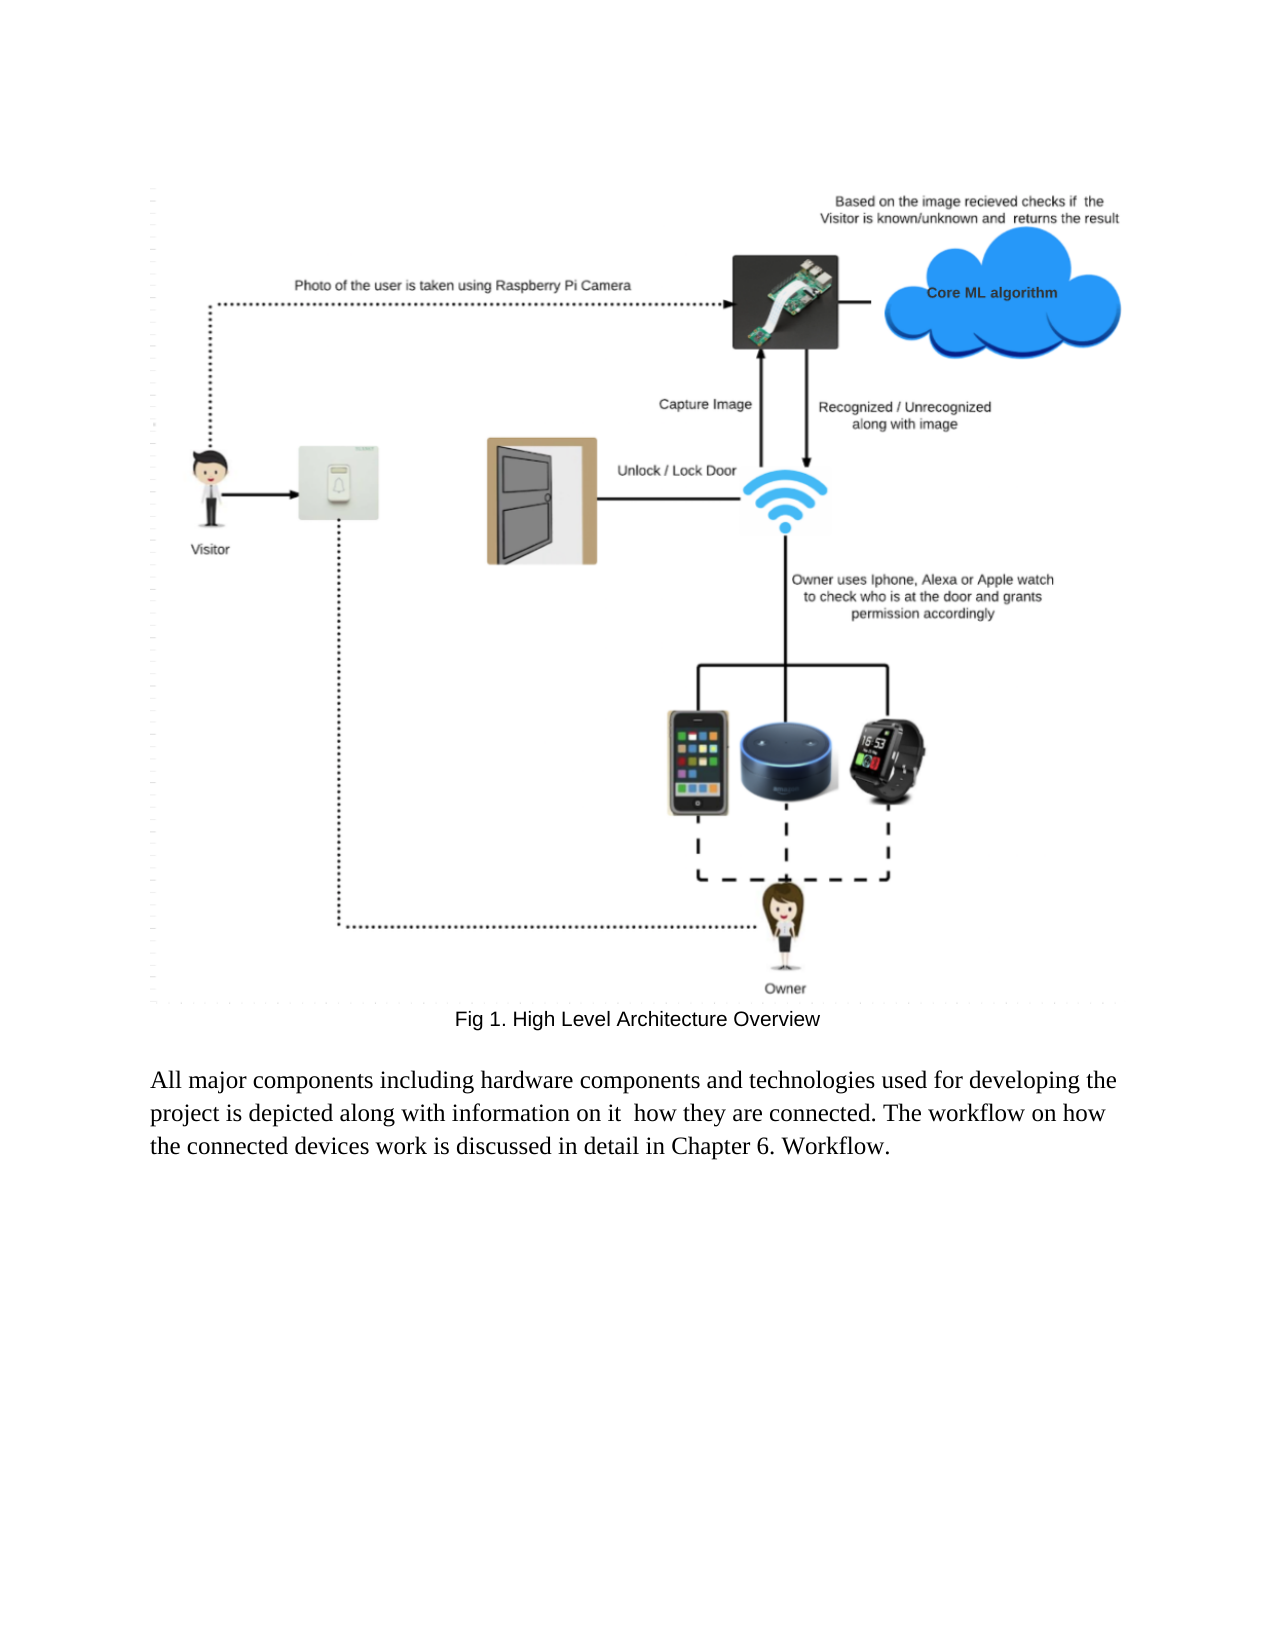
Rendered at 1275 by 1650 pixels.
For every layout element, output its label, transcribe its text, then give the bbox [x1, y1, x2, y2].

text Fig 1. High Level Architecture Overview [150, 1007, 1125, 1031]
picture [150, 180, 1125, 1004]
text All major components including hardware components and technologies used for developing the project is depicted along with information on it how they are connected. The workflow on how the connected devices work is discussed in detail in Chapter 6. Workflow. [150, 1065, 1125, 1159]
